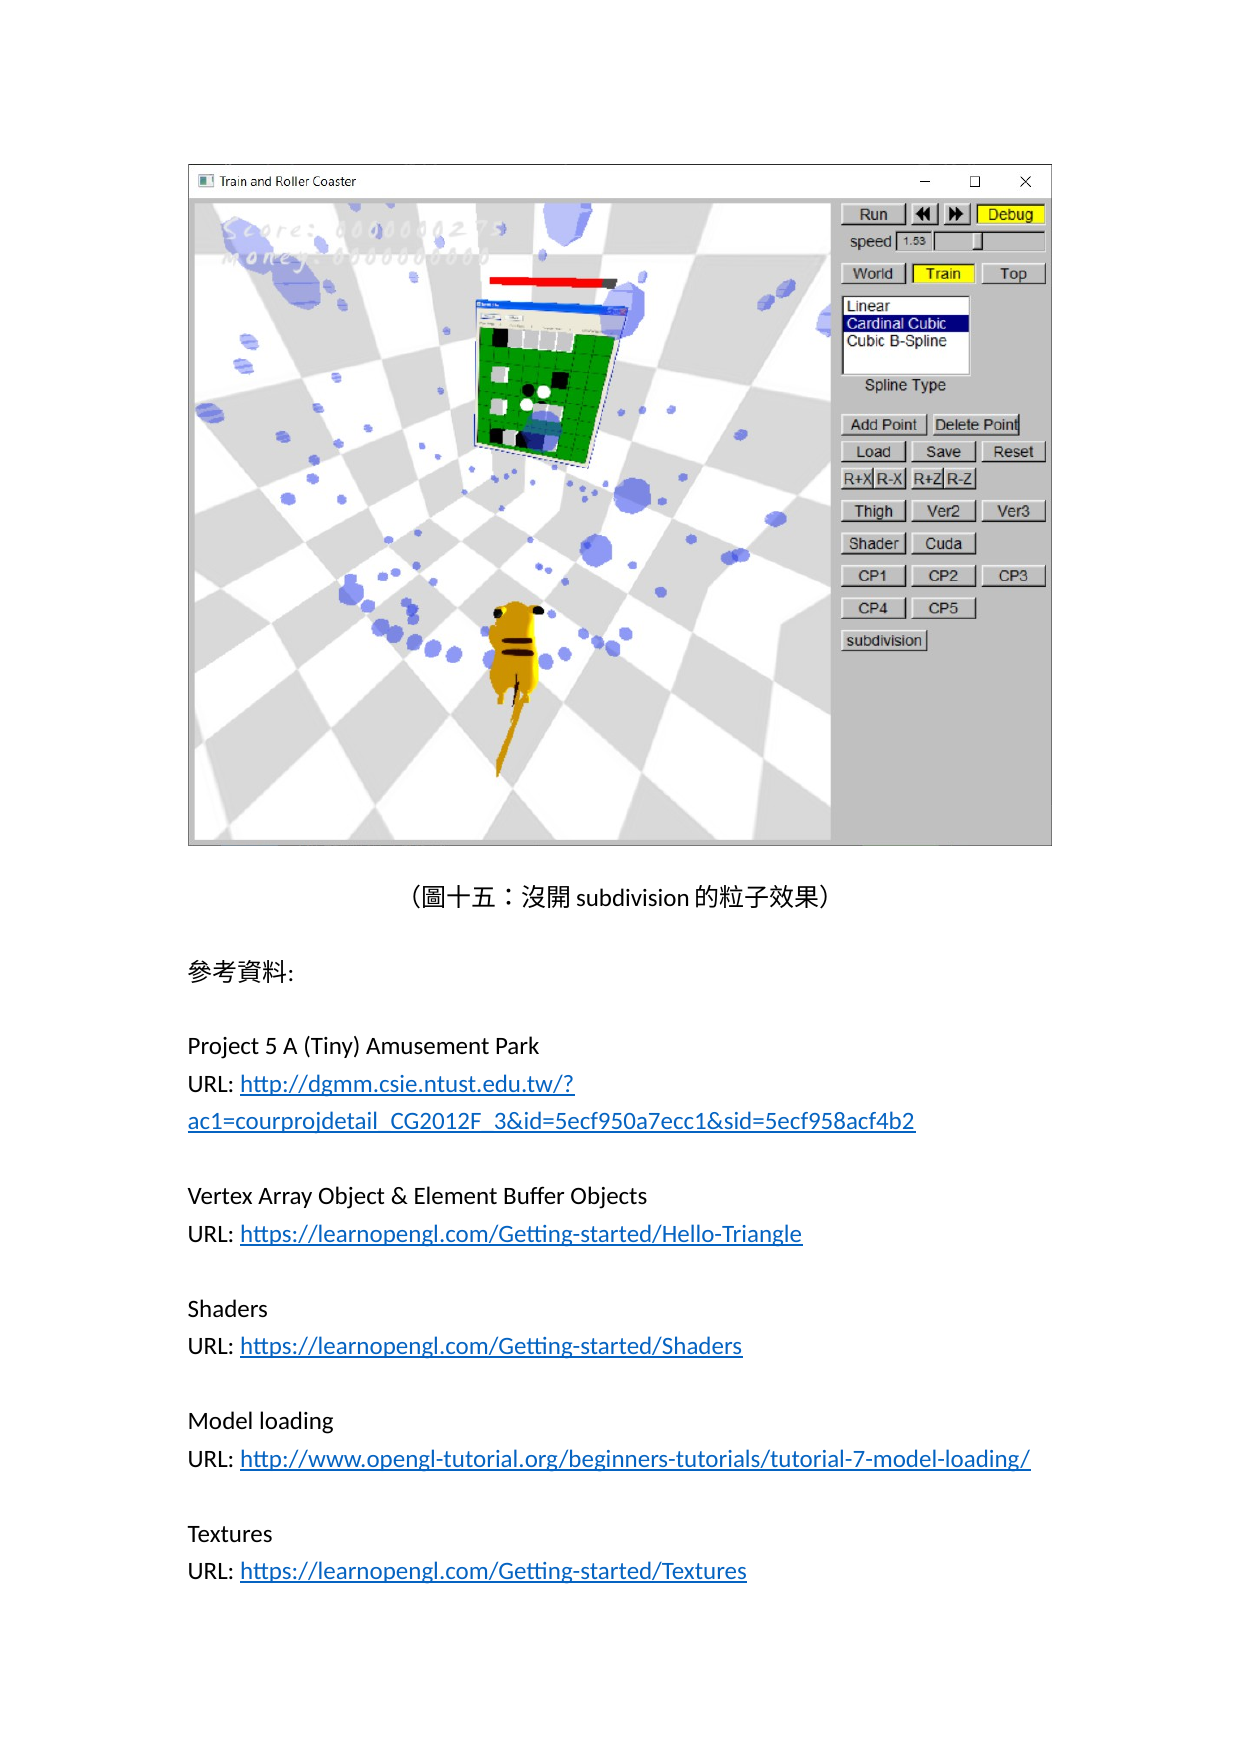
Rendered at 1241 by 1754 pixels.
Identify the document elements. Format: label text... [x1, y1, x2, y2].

text URL: https://learnopengl.com/Getting-started/Hello-Triangle [187, 1214, 1053, 1252]
text Vertex Array Object & Element Buffer Objects [187, 1177, 1053, 1214]
text Shaders [187, 1289, 1053, 1327]
picture [188, 164, 1052, 846]
text Model loading [187, 1402, 1053, 1439]
text Project 5 A (Tiny) Amusement Park [187, 1027, 1053, 1064]
text URL: http://www.opengl-tutorial.org/beginners-tutorials/tutorial-7-model-loading/ [187, 1439, 1053, 1477]
text URL: https://learnopengl.com/Getting-started/Textures [187, 1552, 1053, 1589]
text URL: http://dgmm.csie.ntust.edu.tw/?ac1=courprojdetail_CG2012F_3&id=5ecf950a7ecc1&sid=5ecf958acf4b2 [187, 1064, 1053, 1139]
text Textures [187, 1514, 1053, 1552]
text URL: https://learnopengl.com/Getting-started/Shaders [187, 1327, 1053, 1364]
text （圖十五：沒開subdivision的粒子效果） [187, 877, 1053, 914]
text 參考資料: [187, 952, 1053, 989]
